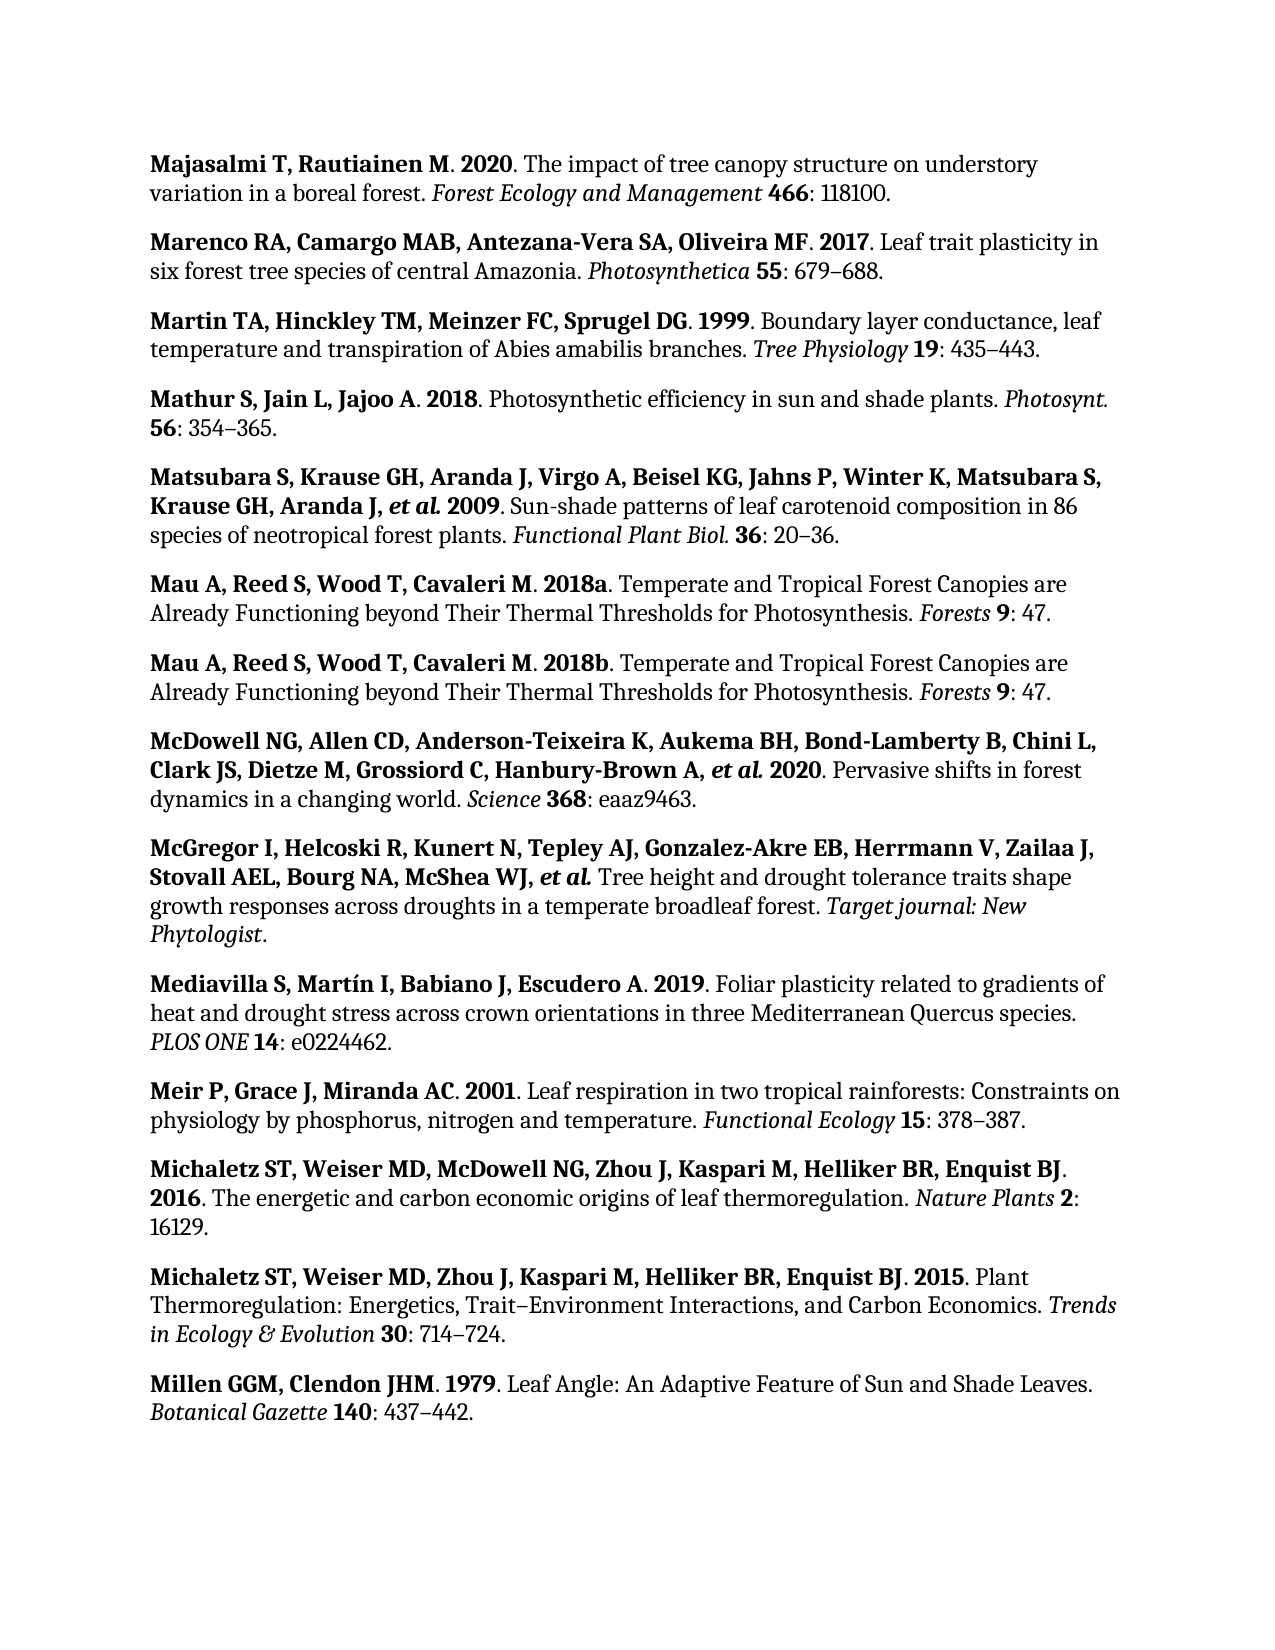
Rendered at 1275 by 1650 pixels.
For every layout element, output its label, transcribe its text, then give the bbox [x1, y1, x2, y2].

text Mau A, Reed S, Wood T, Cavaleri M. 2018b. Temperate and Tropical Forest Canopies are Already Functioning beyond Their Thermal Thresholds for Photosynthesis. Forests 9: 47. [150, 649, 1125, 706]
text McGregor I, Helcoski R, Kunert N, Tepley AJ, Gonzalez-Akre EB, Herrmann V, Zailaa J, Stovall AEL, Bourg NA, McShea WJ, et al. Tree height and drought tolerance traits shape growth responses across droughts in a temperate broadleaf forest. Target journal: New Phytologist. [150, 834, 1125, 949]
text Martin TA, Hinckley TM, Meinzer FC, Sprugel DG. 1999. Boundary layer conductance, leaf temperature and transpiration of Abies amabilis branches. Tree Physiology 19: 435–443. [150, 307, 1125, 364]
text Marenco RA, Camargo MAB, Antezana-Vera SA, Oliveira MF. 2017. Leaf trait plasticity in six forest tree species of central Amazonia. Photosynthetica 55: 679–688. [150, 228, 1125, 286]
text Mau A, Reed S, Wood T, Cavaleri M. 2018a. Temperate and Tropical Forest Canopies are Already Functioning beyond Their Thermal Thresholds for Photosynthesis. Forests 9: 47. [150, 570, 1125, 628]
text Mathur S, Jain L, Jajoo A. 2018. Photosynthetic efficiency in sun and shade plants. Photosynt. 56: 354–365. [150, 385, 1125, 442]
text Matsubara S, Krause GH, Aranda J, Virgo A, Beisel KG, Jahns P, Winter K, Matsubara S, Krause GH, Aranda J, et al. 2009. Sun-shade patterns of leaf carotenoid composition in 86 species of neotropical forest plants. Functional Plant Biol. 36: 20–36. [150, 463, 1125, 549]
text Michaletz ST, Weiser MD, McDowell NG, Zhou J, Kaspari M, Helliker BR, Enquist BJ. 2016. The energetic and carbon economic origins of leaf thermoregulation. Nature Plants 2: 16129. [150, 1155, 1125, 1242]
text Meir P, Grace J, Miranda AC. 2001. Leaf respiration in two tropical rainforests: Constraints on physiology by phosphorus, nitrogen and temperature. Functional Ecology 15: 378–387. [150, 1077, 1125, 1134]
text McDowell NG, Allen CD, Anderson-Teixeira K, Aukema BH, Bond-Lamberty B, Chini L, Clark JS, Dietze M, Grossiord C, Hanbury-Brown A, et al. 2020. Pervasive shifts in forest dynamics in a changing world. Science 368: eaaz9463. [150, 727, 1125, 813]
text Michaletz ST, Weiser MD, Zhou J, Kaspari M, Helliker BR, Enquist BJ. 2015. Plant Thermoregulation: Energetics, Trait–Environment Interactions, and Carbon Economics. Trends in Ecology & Evolution 30: 714–724. [150, 1262, 1125, 1349]
text Millen GGM, Clendon JHM. 1979. Leaf Angle: An Adaptive Feature of Sun and Shade Leaves. Botanical Gazette 140: 437–442. [150, 1369, 1125, 1427]
text Majasalmi T, Rautiainen M. 2020. The impact of tree canopy structure on understory variation in a boreal forest. Forest Ecology and Management 466: 118100. [150, 150, 1125, 207]
text Mediavilla S, Martín I, Babiano J, Escudero A. 2019. Foliar plasticity related to gradients of heat and drought stress across crown orientations in three Mediterranean Quercus species. PLOS ONE 14: e0224462. [150, 970, 1125, 1056]
